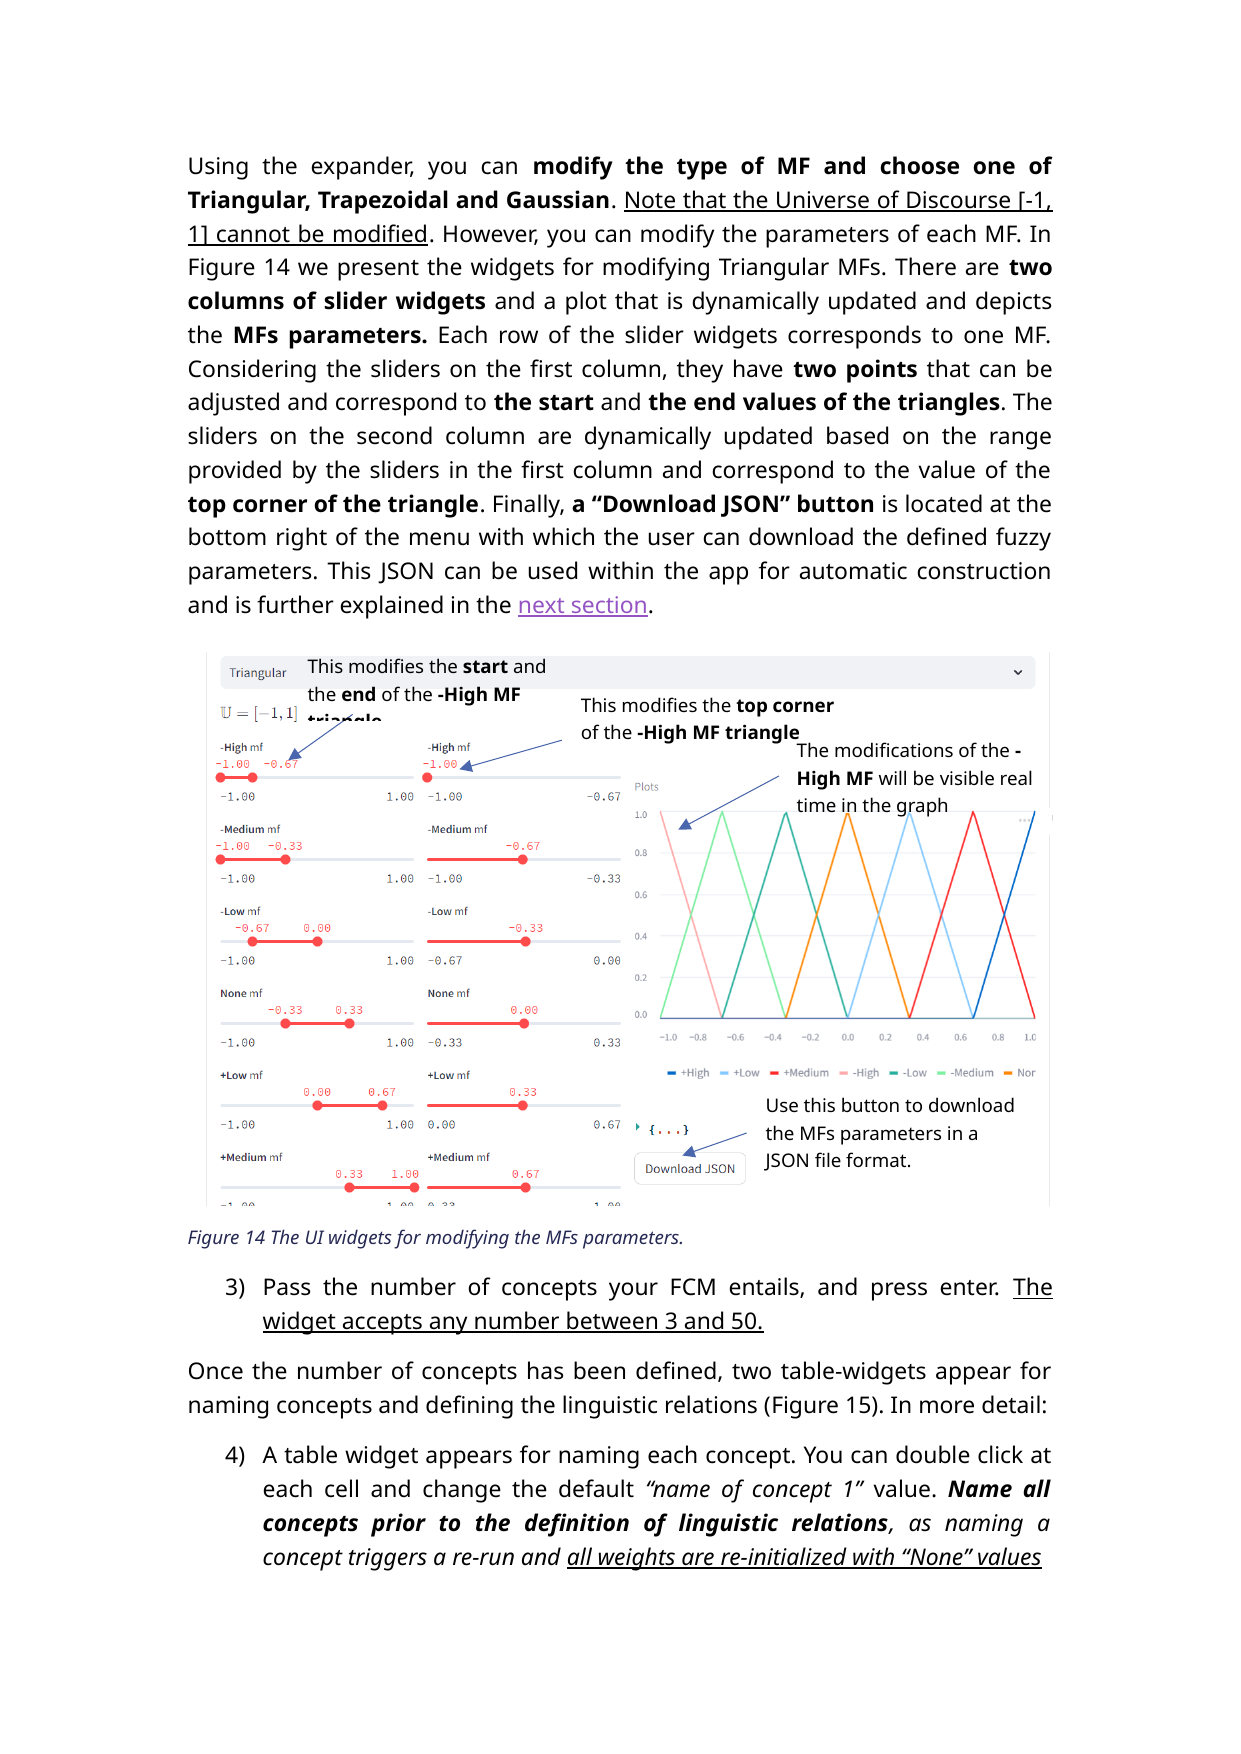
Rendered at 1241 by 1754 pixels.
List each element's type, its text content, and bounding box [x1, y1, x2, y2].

list A table widget appears for naming each concept. You can double click at each cell and change the default “name of concept 1” value. Name all concepts prior to the definition of linguistic relations, as naming a concept triggers a re-run and all weights are re-initialized with “None” values [225, 1439, 1053, 1572]
picture [187, 639, 1053, 1206]
text Figure 14 The UI widgets for modifying the MFs parameters. [187, 1225, 1053, 1250]
list Pass the number of concepts your FCM entails, and press enter. The widget accepts any number between 3 and 50. [225, 1271, 1053, 1336]
text Using the expander, you can modify the type of MF and choose one of Triangular, Trapezoidal and Gaussian. Note that the Universe of Discourse [-1, 1] cannot be modified. However, you can modify the parameters of each MF. In Figure 14 we present the widgets for modifying Triangular MFs. There are two columns of slider widgets and a plot that is dynamically updated and depicts the MFs parameters. Each row of the slider widgets corresponds to one MF. Considering the sliders on the first column, they have two points that can be adjusted and correspond to the start and the end values of the triangles. The sliders on the second column are dynamically updated based on the range provided by the sliders in the first column and correspond to the value of the top corner of the triangle. Finally, a “Download JSON” button is located at the bottom right of the menu with which the user can download the defined fuzzy parameters. This JSON can be used within the app for automatic construction and is further explained in the next section. [187, 150, 1053, 620]
text Once the number of concepts has been defined, two table-widgets appear for naming concepts and defining the linguistic relations (Figure 15). In more detail: [187, 1355, 1053, 1420]
